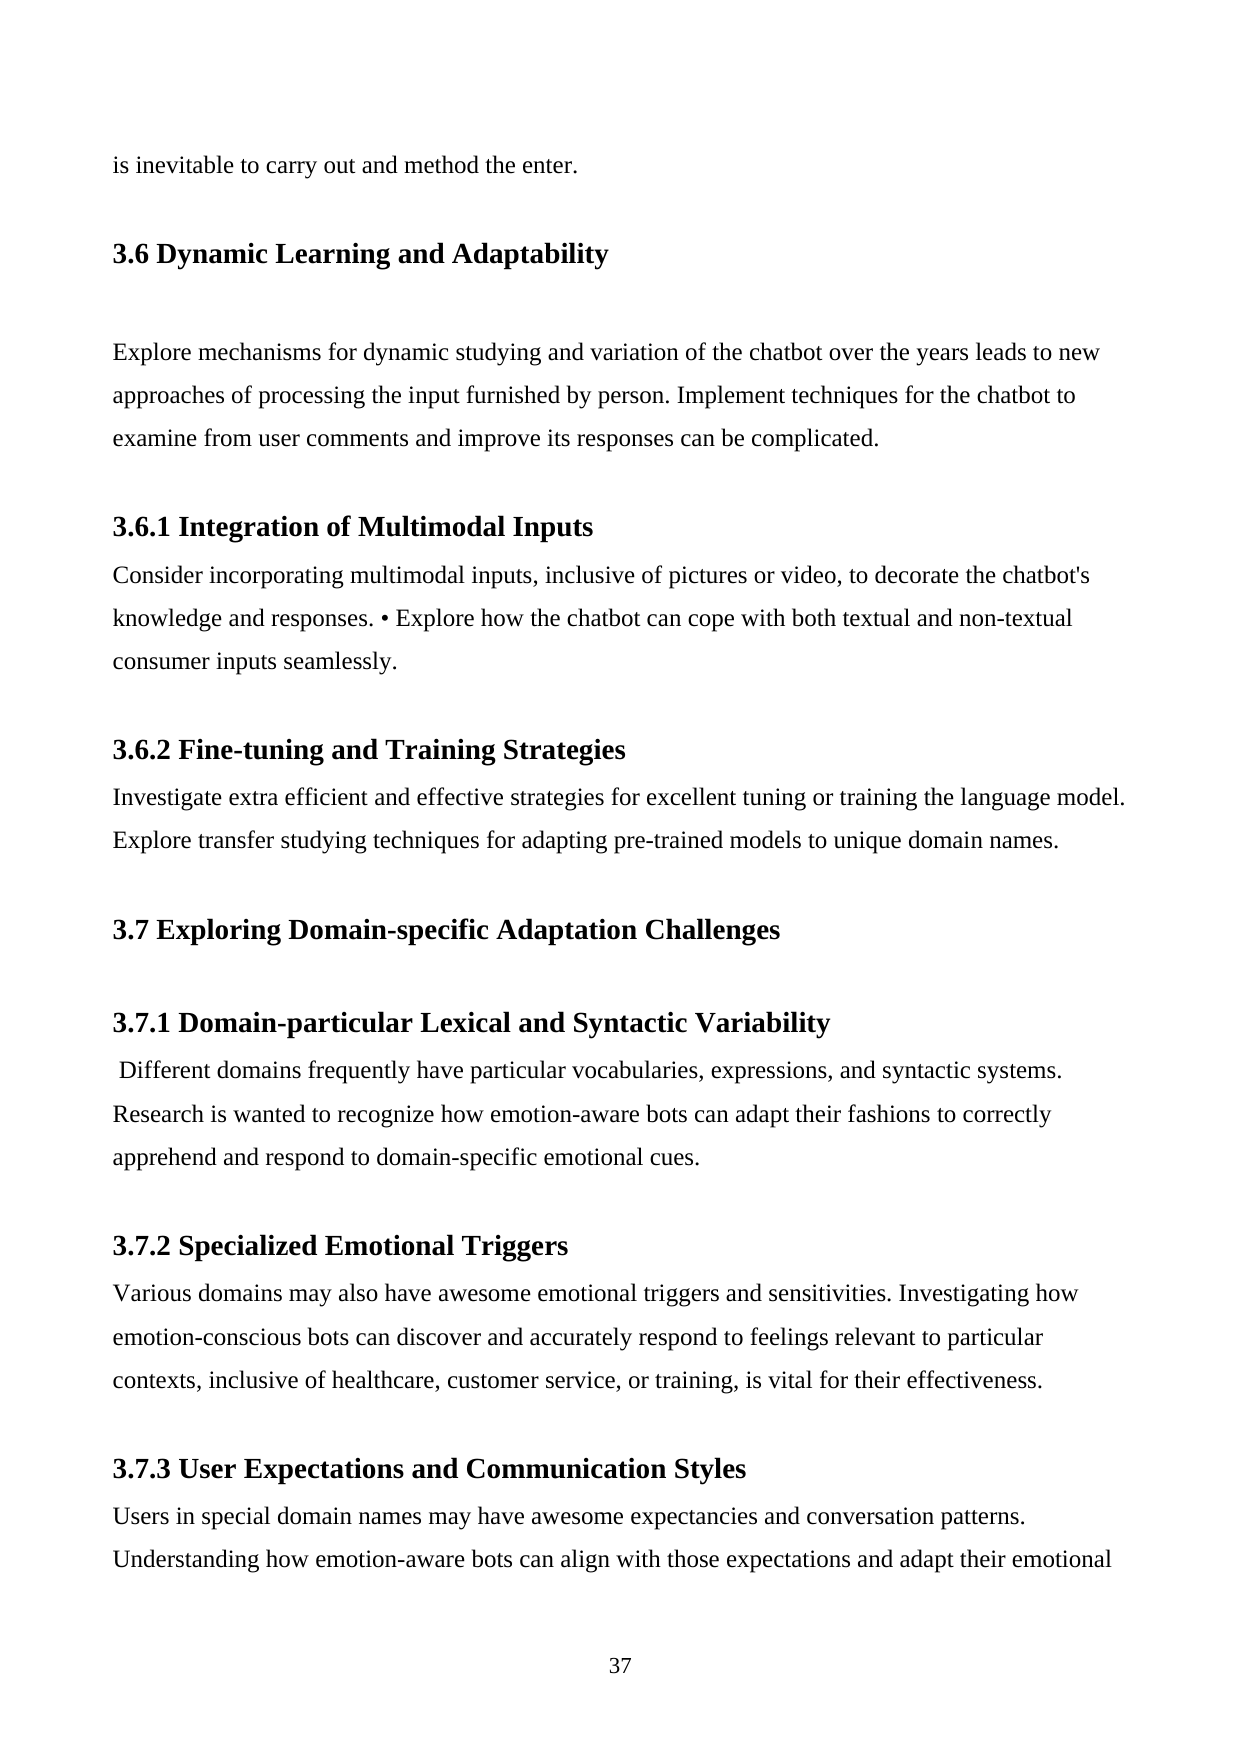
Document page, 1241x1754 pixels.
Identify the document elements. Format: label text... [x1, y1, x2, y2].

text 3.6 Dynamic Learning and Adaptability [112, 236, 1128, 270]
text 3.7.1 Domain-particular Lexical and Syntactic Variability [112, 1005, 1128, 1039]
text Different domains frequently have particular vocabularies, expressions, and syntactic systems. Research is wanted to recognize how emotion-aware bots can adapt their fashions to correctly apprehend and respond to domain-specific emotional cues. [112, 1056, 1128, 1171]
text 3.7 Exploring Domain-specific Adaptation Challenges [112, 912, 1128, 945]
text Various domains may also have awesome emotional triggers and sensitivities. Investigating how emotion-conscious bots can discover and accurately respond to feelings relevant to particular contexts, inclusive of healthcare, customer service, or training, is vital for their effectiveness. [112, 1278, 1128, 1393]
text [112, 150, 1128, 179]
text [112, 1501, 1128, 1573]
text Consider incorporating multimodal inputs, inclusive of pictures or video, to decorate the chatbot's knowledge and responses. • Explore how the chatbot can cope with both textual and non-textual consumer inputs seamlessly. [112, 560, 1128, 675]
text 3.6.1 Integration of Multimodal Inputs [112, 509, 1128, 543]
text 3.7.3 User Expectations and Communication Styles [112, 1451, 1128, 1484]
text 3.6.2 Fine-tuning and Training Strategies [112, 732, 1128, 766]
text Investigate extra efficient and effective strategies for excellent tuning or training the language model. Explore transfer studying techniques for adapting pre-trained models to unique domain names. [112, 782, 1128, 854]
text Explore mechanisms for dynamic studying and variation of the chatbot over the years leads to new approaches of processing the input furnished by person. Implement techniques for the chatbot to examine from user comments and improve its responses can be complicated. [112, 337, 1128, 452]
text 3.7.2 Specialized Emotional Triggers [112, 1228, 1128, 1262]
